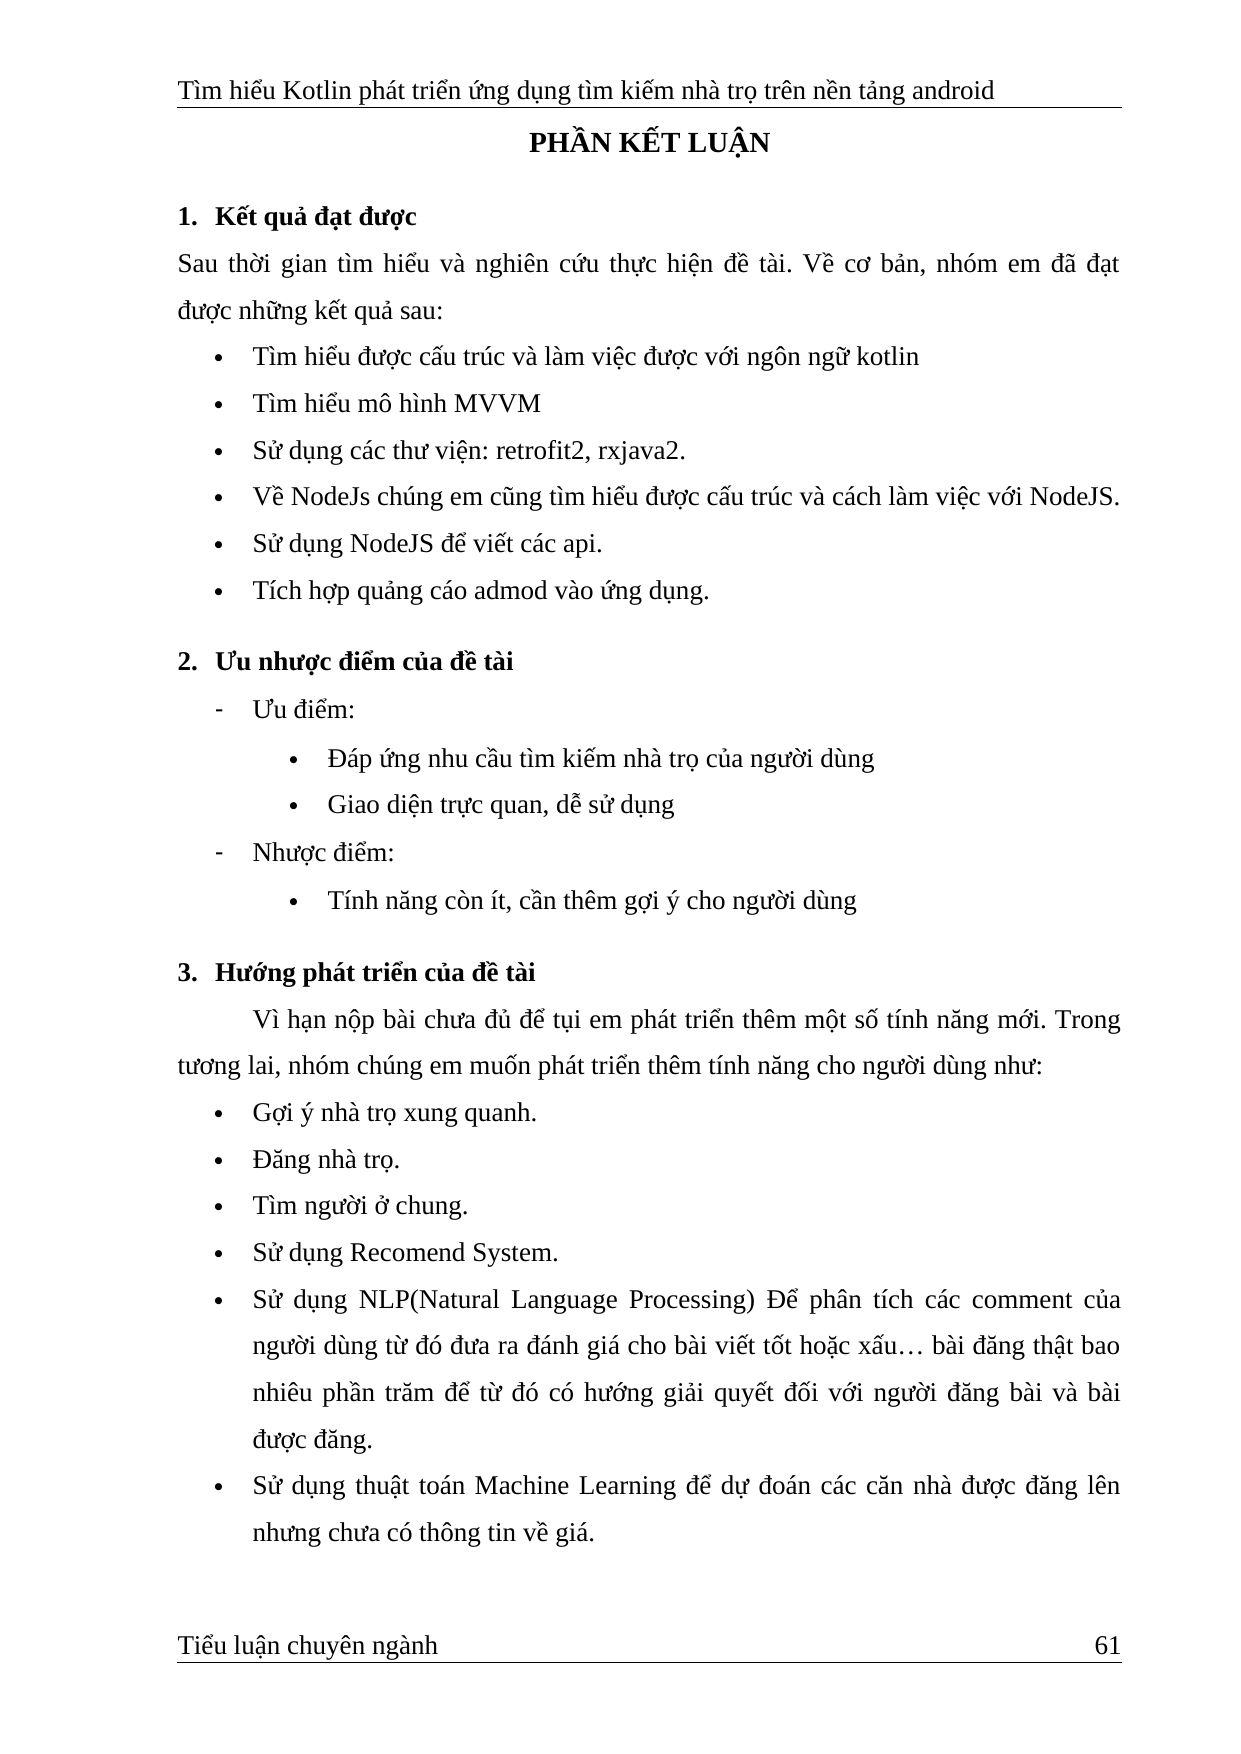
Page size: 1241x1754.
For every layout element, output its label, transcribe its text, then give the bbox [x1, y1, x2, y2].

subtitle Kết quả đạt được [177, 201, 1122, 232]
list Sử dụng thuật toán Machine Learning để dự đoán các căn nhà được đăng lên nhưng chưa có thông tin về giá. [215, 1469, 1122, 1547]
list Tìm người ở chung. [215, 1189, 1122, 1221]
list Giao diện trực quan, dễ sử dụng [290, 788, 1122, 819]
text Sau thời gian tìm hiểu và nghiên cứu thực hiện đề tài. Về cơ bản, nhóm em đã đạt được những kết quả sau: [177, 247, 1122, 325]
list Ưu điểm: [215, 692, 1122, 725]
list Sử dụng Recomend System. [215, 1236, 1122, 1267]
list Tích hợp quảng cáo admod vào ứng dụng. [215, 574, 1122, 605]
list Nhược điểm: [215, 835, 1122, 868]
subtitle Ưu nhược điểm của đề tài [177, 646, 1122, 677]
list Tìm hiểu được cấu trúc và làm việc được với ngôn ngữ kotlin [215, 341, 1122, 372]
subtitle PHẦN KẾT LUẬN [177, 125, 1122, 159]
list Về NodeJs chúng em cũng tìm hiểu được cấu trúc và cách làm việc với NodeJS. [215, 481, 1122, 512]
text Vì hạn nộp bài chưa đủ để tụi em phát triển thêm một số tính năng mới. Trong tương lai, nhóm chúng em muốn phát triển thêm tính năng cho người dùng như: [177, 1003, 1122, 1081]
list Sử dụng các thư viện: retrofit2, rxjava2. [215, 434, 1122, 465]
list Tính năng còn ít, cần thêm gợi ý cho người dùng [290, 884, 1122, 916]
list Sử dụng NLP(Natural Language Processing) Để phân tích các comment của người dùng từ đó đưa ra đánh giá cho bài viết tốt hoặc xấu… bài đăng thật bao nhiêu phần trăm để từ đó có hướng giải quyết đối với người đăng bài và bài được đăng. [215, 1283, 1122, 1454]
list Đăng nhà trọ. [215, 1143, 1122, 1174]
list Tìm hiểu mô hình MVVM [215, 387, 1122, 418]
list Sử dụng NodeJS để viết các api. [215, 527, 1122, 558]
list Đáp ứng nhu cầu tìm kiếm nhà trọ của người dùng [290, 742, 1122, 773]
subtitle Hướng phát triển của đề tài [177, 956, 1122, 987]
list Gợi ý nhà trọ xung quanh. [215, 1096, 1122, 1127]
